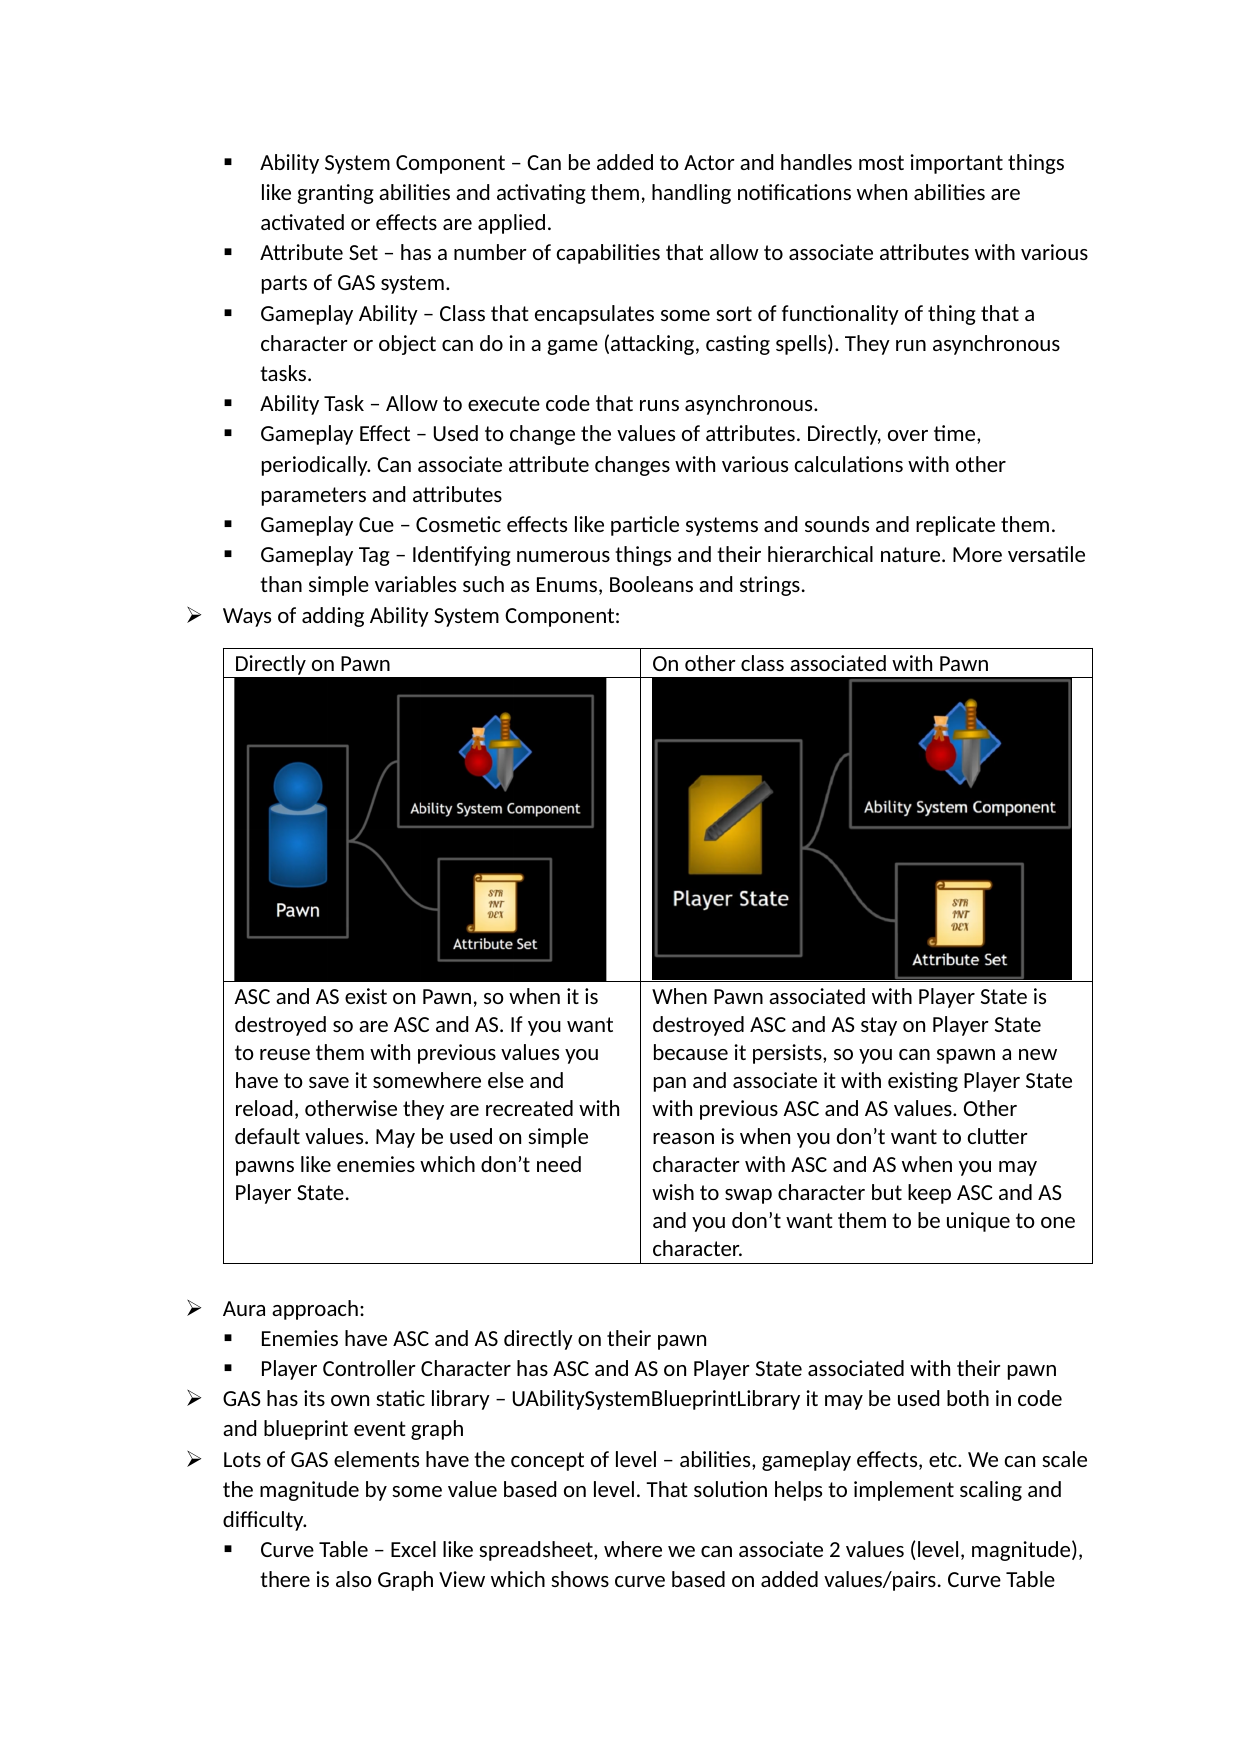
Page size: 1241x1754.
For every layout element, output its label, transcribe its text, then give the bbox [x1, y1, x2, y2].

list Lots of GAS elements have the concept of level – abilities, gameplay effects, etc. We can scale the magnitude by some value based on level. That solution helps to implement scaling and difficulty. [185, 1445, 1093, 1533]
table_cell [224, 678, 234, 981]
list Gameplay Cue – Cosmetic effects like particle systems and sounds and replicate them. [223, 510, 1093, 538]
list Gameplay Tag – Identifying numerous things and their hierarchical nature. More versatile than simple variables such as Enums, Booleans and strings. [223, 540, 1093, 598]
list Ways of adding Ability System Component: [185, 601, 1093, 629]
table_header On other class associated with Pawn [641, 649, 1092, 677]
list Gameplay Effect – Used to change the values of attributes. Directly, over time, periodically. Can associate attribute changes with various calculations with other parameters and attributes [223, 419, 1093, 508]
list GAS has its own static library – UAbilitySystemBlueprintLibrary it may be used both in code and blueprint event graph [185, 1384, 1093, 1442]
list Ability System Component – Can be added to Actor and handles most important things like granting abilities and activating them, handling notifications when abilities are activated or effects are applied. [223, 148, 1093, 236]
picture [234, 677, 607, 982]
table_header Directly on Pawn [224, 649, 640, 677]
list Ability Task – Allow to execute code that runs asynchronous. [223, 389, 1093, 417]
list Enemies have ASC and AS directly on their pawn [223, 1324, 1093, 1352]
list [223, 1535, 1093, 1593]
table_cell [607, 678, 640, 981]
list Aura approach: [185, 1294, 1093, 1322]
list Player Controller Character has ASC and AS on Player State associated with their pawn [223, 1354, 1093, 1382]
table_cell When Pawn associated with Player State is destroyed ASC and AS stay on Player State because it persists, so you can spawn a new pan and associate it with existing Player State with previous ASC and AS values. Other reason is when you don’t want to clutter character with ASC and AS when you may wish to swap character but keep ASC and AS and you don’t want them to be unique to one character. [641, 982, 1092, 1262]
table_cell ASC and AS exist on Pawn, so when it is destroyed so are ASC and AS. If you want to reuse them with previous values you have to save it somewhere else and reload, otherwise they are recreated with default values. May be used on simple pawns like enemies which don’t need Player State. [224, 982, 640, 1262]
list Gameplay Ability – Class that encapsulates some sort of functionality of thing that a character or object can do in a game (attacking, casting spells). They run asynchronous tasks. [223, 299, 1093, 387]
picture [652, 677, 1072, 980]
list Attribute Set – has a number of capabilities that allow to associate attributes with various parts of GAS system. [223, 238, 1093, 296]
table_cell [641, 678, 1092, 981]
